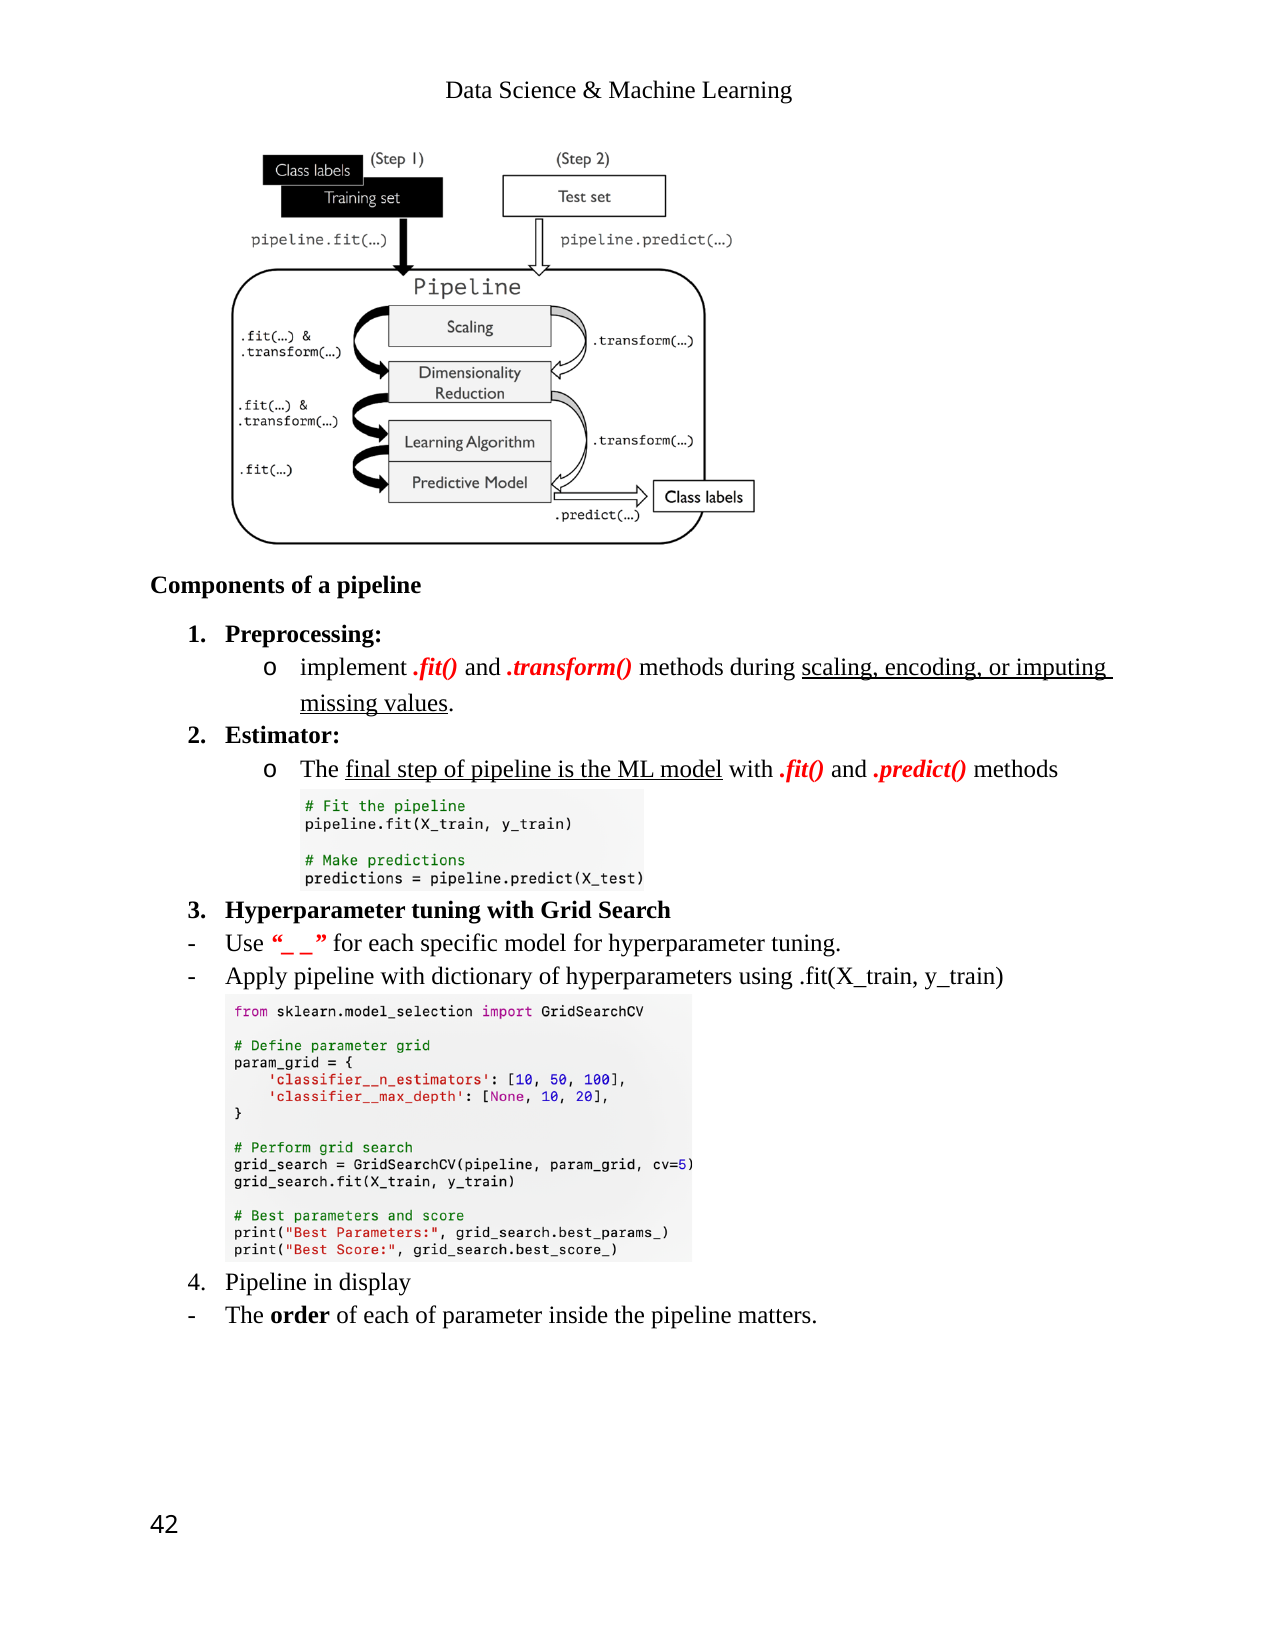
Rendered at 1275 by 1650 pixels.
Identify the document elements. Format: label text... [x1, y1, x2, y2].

list Apply pipeline with dictionary of hyperparameters using .fit(X_train, y_train) [187, 961, 1125, 990]
list Hyperparameter tuning with Grid Search [187, 895, 1125, 924]
picture [225, 150, 757, 548]
list implement .fit() and .transform() methods during scaling, encoding, or imputing missing values. [262, 652, 1125, 716]
picture [300, 789, 644, 891]
picture [225, 994, 693, 1262]
text Components of a pipeline [150, 570, 1125, 598]
list The final step of pipeline is the ML model with .fit() and .predict() methods [262, 754, 1125, 784]
list Pipeline in display [187, 1267, 1125, 1296]
list Estimator: [187, 721, 1125, 749]
list The order of each of parameter inside the pipeline matters. [187, 1300, 1125, 1329]
list Use “_ _” for each specific model for hyperparameter tuning. [187, 928, 1125, 957]
list Preprocessing: [187, 619, 1125, 648]
